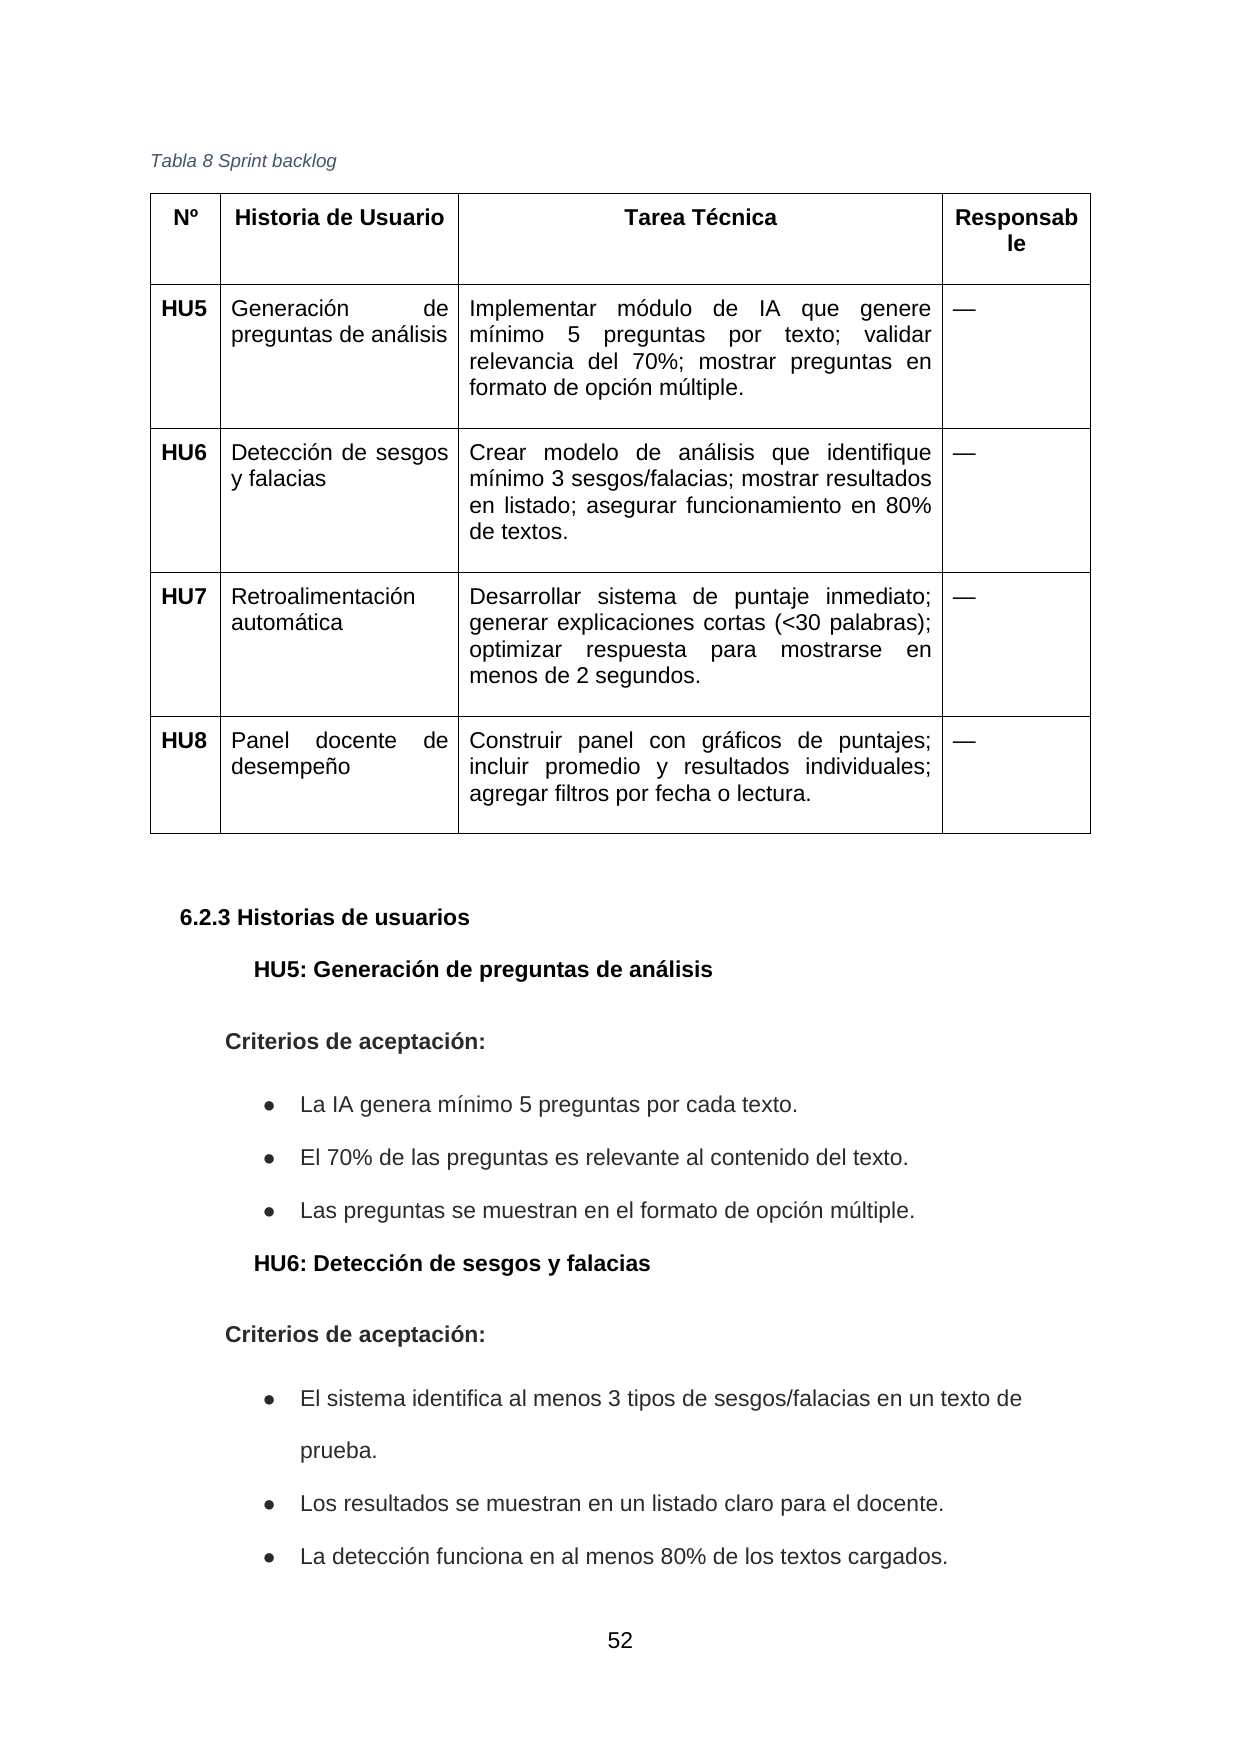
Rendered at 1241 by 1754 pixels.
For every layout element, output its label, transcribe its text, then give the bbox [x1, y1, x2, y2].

table_cell — [943, 717, 1090, 833]
table_cell — [943, 285, 1090, 428]
table_cell Retroalimentación automática [221, 573, 458, 716]
list Los resultados se muestran en un listado claro para el docente. [262, 1490, 1090, 1517]
list La detección funciona en al menos 80% de los textos cargados. [262, 1543, 1090, 1569]
list El sistema identifica al menos 3 tipos de sesgos/falacias en un texto de prueba. [262, 1385, 1090, 1464]
table_cell Detección de sesgos y falacias [221, 429, 458, 572]
text Tabla 8 Sprint backlog [150, 150, 1090, 172]
table_cell — [943, 429, 1090, 572]
table_cell — [943, 573, 1090, 716]
table_header Responsable [943, 194, 1090, 284]
table_header Nº [151, 194, 220, 284]
table_cell Desarrollar sistema de puntaje inmediato; generar explicaciones cortas (<30 palabras); optimizar respuesta para mostrarse en menos de 2 segundos. [459, 573, 942, 716]
list El 70% de las preguntas es relevante al contenido del texto. [262, 1144, 1090, 1171]
table_cell Implementar módulo de IA que genere mínimo 5 preguntas por texto; validar relevancia del 70%; mostrar preguntas en formato de opción múltiple. [459, 285, 942, 428]
list Las preguntas se muestran en el formato de opción múltiple. [262, 1197, 1090, 1223]
table_cell Generación de preguntas de análisis [221, 285, 458, 428]
table_cell Panel docente de desempeño [221, 717, 458, 833]
table_cell Construir panel con gráficos de puntajes; incluir promedio y resultados individuales; agregar filtros por fecha o lectura. [459, 717, 942, 833]
table_header Historia de Usuario [221, 194, 458, 284]
subtitle 6.2.3 Historias de usuarios [179, 903, 1090, 930]
table_cell Crear modelo de análisis que identifique mínimo 3 sesgos/falacias; mostrar resultados en listado; asegurar funcionamiento en 80% de textos. [459, 429, 942, 572]
list La IA genera mínimo 5 preguntas por cada texto. [262, 1091, 1090, 1118]
table_cell HU7 [151, 573, 220, 716]
table_cell HU6 [151, 429, 220, 572]
table_cell HU5 [151, 285, 220, 428]
text HU5: Generación de preguntas de análisis [253, 956, 1090, 983]
table_header Tarea Técnica [459, 194, 942, 284]
text HU6: Detección de sesgos y falacias [253, 1249, 1090, 1276]
text Criterios de aceptación: [225, 1028, 1090, 1054]
text Criterios de aceptación: [225, 1321, 1090, 1347]
table_cell HU8 [151, 717, 220, 833]
